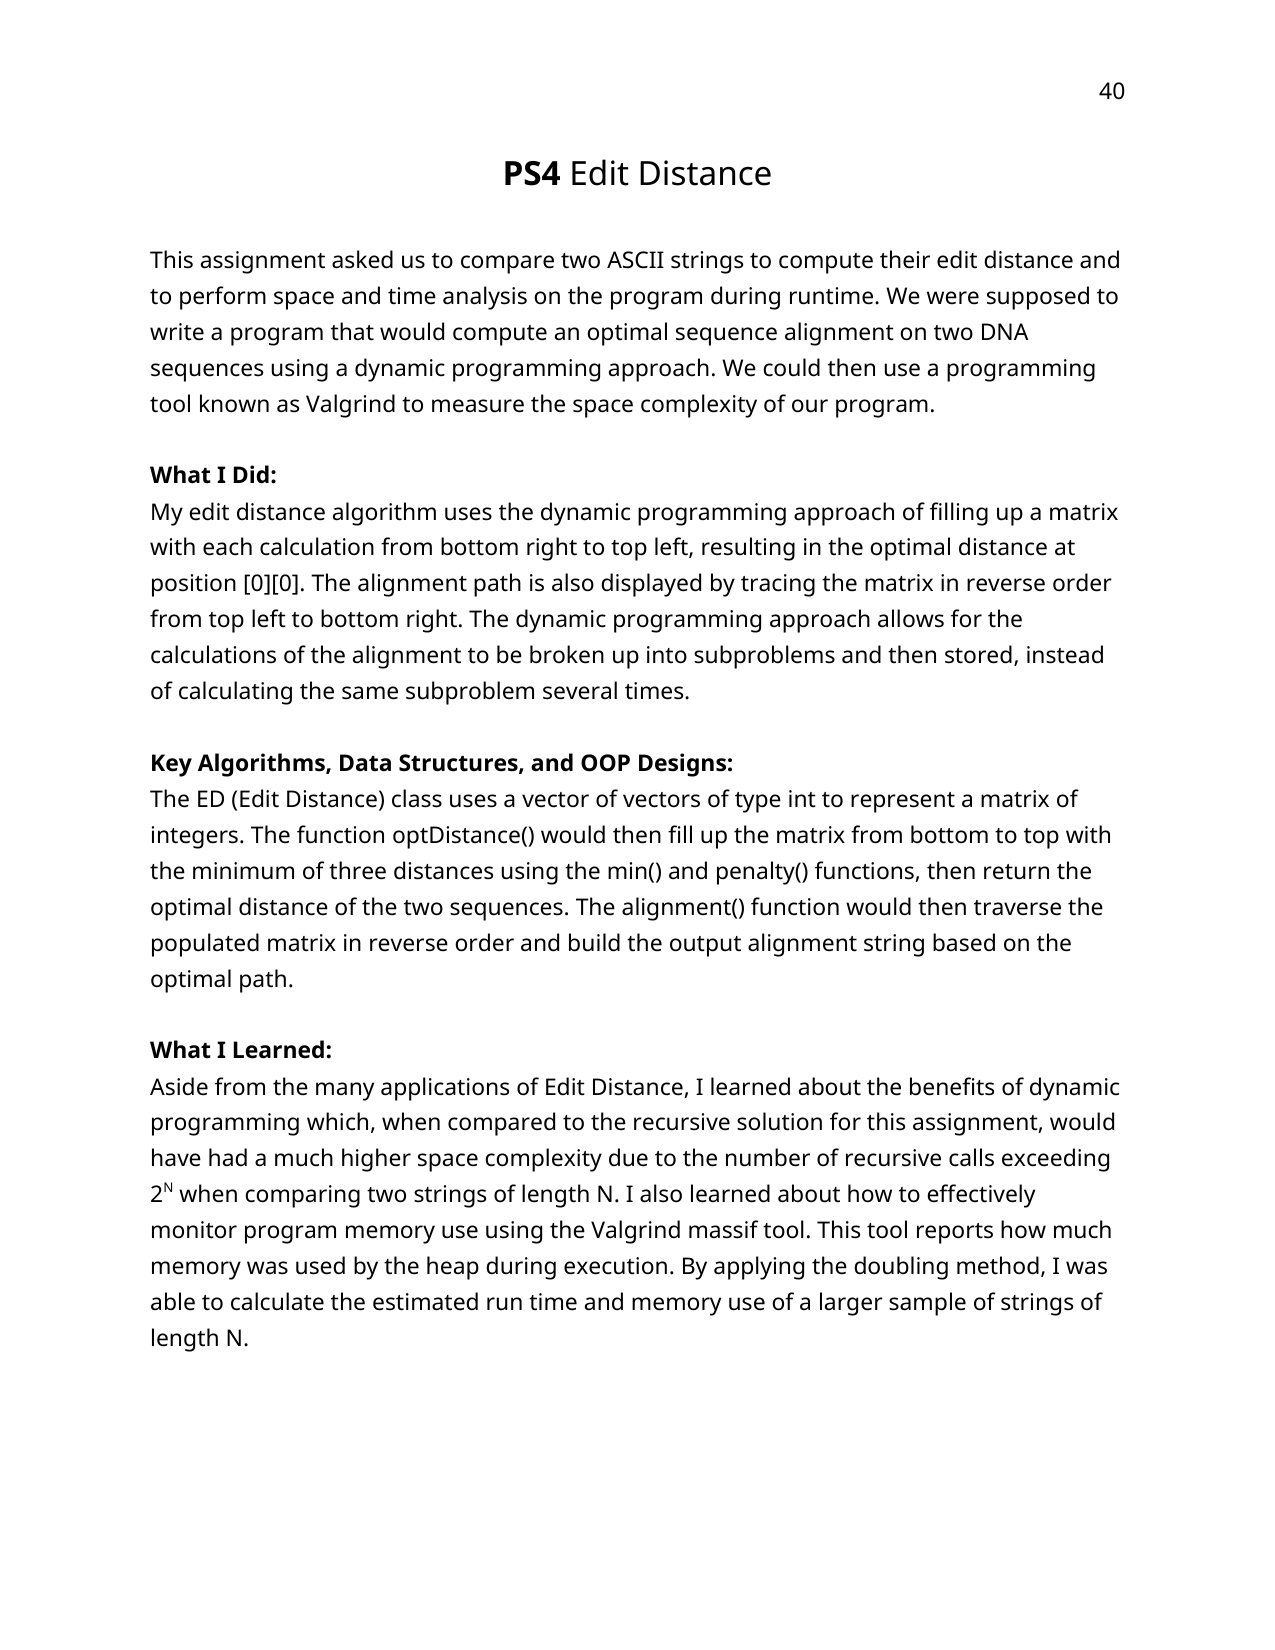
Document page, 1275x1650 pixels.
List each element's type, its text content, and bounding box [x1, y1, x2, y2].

text Aside from the many applications of Edit Distance, I learned about the benefits of dynamic programming which, when compared to the recursive solution for this assignment, would have had a much higher space complexity due to the number of recursive calls exceeding 2N when comparing two strings of length N. I also learned about how to effectively monitor program memory use using the Valgrind massif tool. This tool reports how much memory was used by the heap during execution. By applying the doubling method, I was able to calculate the estimated run time and memory use of a larger sample of strings of length N. [150, 1070, 1125, 1353]
text My edit distance algorithm uses the dynamic programming approach of filling up a matrix with each calculation from bottom right to top left, resulting in the optimal distance at position [0][0]. The alignment path is also displayed by tracing the matrix in reverse order from top left to bottom right. The dynamic programming approach allows for the calculations of the alignment to be broken up into subproblems and then stored, instead of calculating the same subproblem several times. [150, 495, 1125, 706]
subtitle PS4 Edit Distance [150, 150, 1125, 195]
text The ED (Edit Distance) class uses a vector of vectors of type int to represent a matrix of integers. The function optDistance() would then fill up the matrix from bottom to top with the minimum of three distances using the min() and penalty() functions, then return the optimal distance of the two sequences. The alignment() function would then traverse the populated matrix in reverse order and build the output alignment string based on the optimal path. [150, 783, 1125, 994]
text This assignment asked us to compare two ASCII strings to compute their edit distance and to perform space and time analysis on the program during runtime. We were supposed to write a program that would compute an optimal sequence alignment on two DNA sequences using a dynamic programming approach. We could then use a programming tool known as Valgrind to measure the space complexity of our program. [150, 244, 1125, 419]
text What I Learned: [150, 1034, 1125, 1066]
text What I Did: [150, 459, 1125, 491]
text Key Algorithms, Data Structures, and OOP Designs: [150, 747, 1125, 778]
